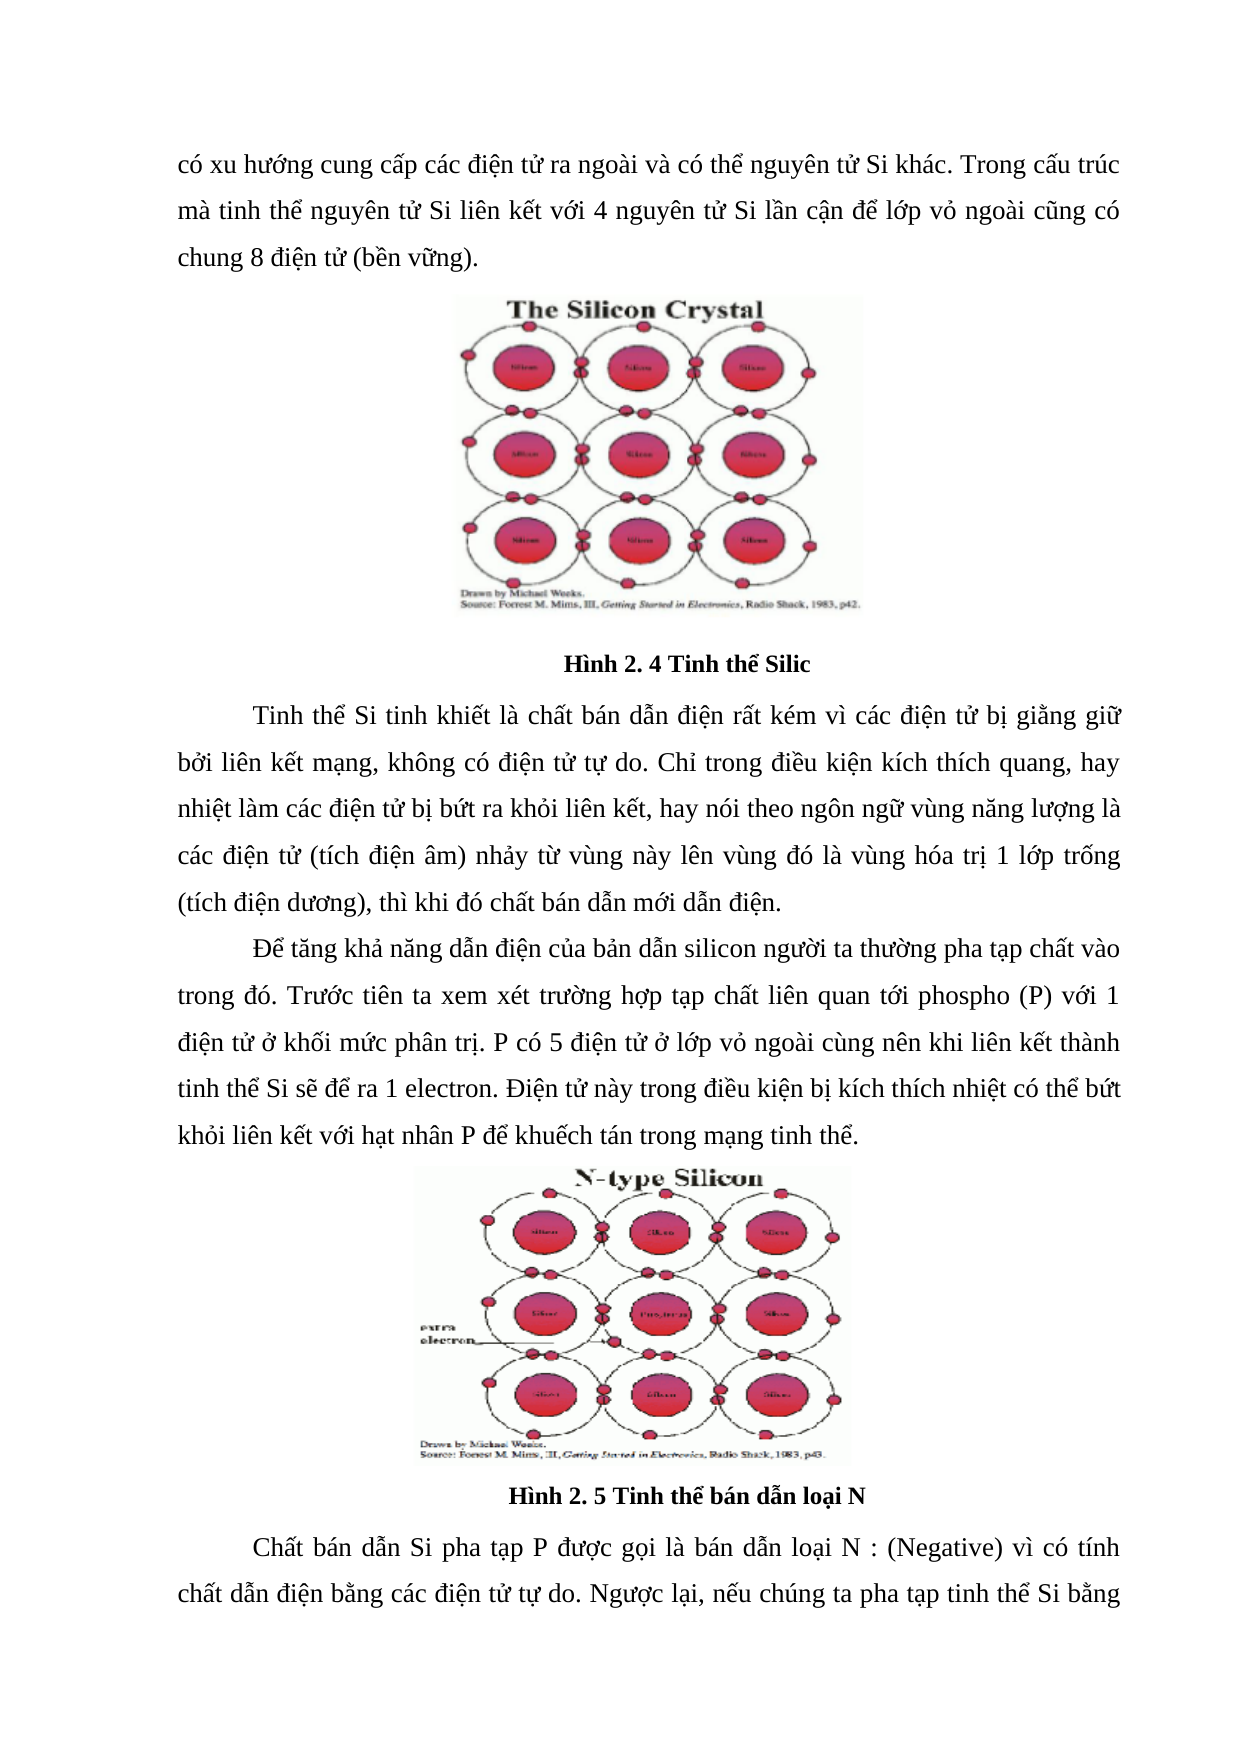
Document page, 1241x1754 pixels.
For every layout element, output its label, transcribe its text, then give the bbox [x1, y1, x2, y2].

picture [397, 287, 902, 634]
picture [391, 1165, 909, 1466]
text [177, 1531, 1122, 1609]
text Tinh thể Si tinh khiết là chất bán dẫn điện rất kém vì các điện tử bị giằng giữ bởi liên kết mạng, không có điện tử tự do. Chỉ trong điều kiện kích thích quang, hay nhiệt làm các điện tử bị bứt ra khỏi liên kết, hay nói theo ngôn ngữ vùng năng lượng là các điện tử (tích điện âm) nhảy từ vùng này lên vùng đó là vùng hóa trị 1 lớp trống (tích điện dương), thì khi đó chất bán dẫn mới dẫn điện. [177, 699, 1122, 917]
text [177, 148, 1122, 272]
text Để tăng khả năng dẫn điện của bản dẫn silicon người ta thường pha tạp chất vào trong đó. Trước tiên ta xem xét trường hợp tạp chất liên quan tới phospho (P) với 1 điện tử ở khối mức phân trị. P có 5 điện tử ở lớp vỏ ngoài cùng nên khi liên kết thành tinh thể Si sẽ để ra 1 electron. Điện tử này trong điều kiện bị kích thích nhiệt có thể bứt khỏi liên kết với hạt nhân P để khuếch tán trong mạng tinh thể. [177, 932, 1122, 1150]
